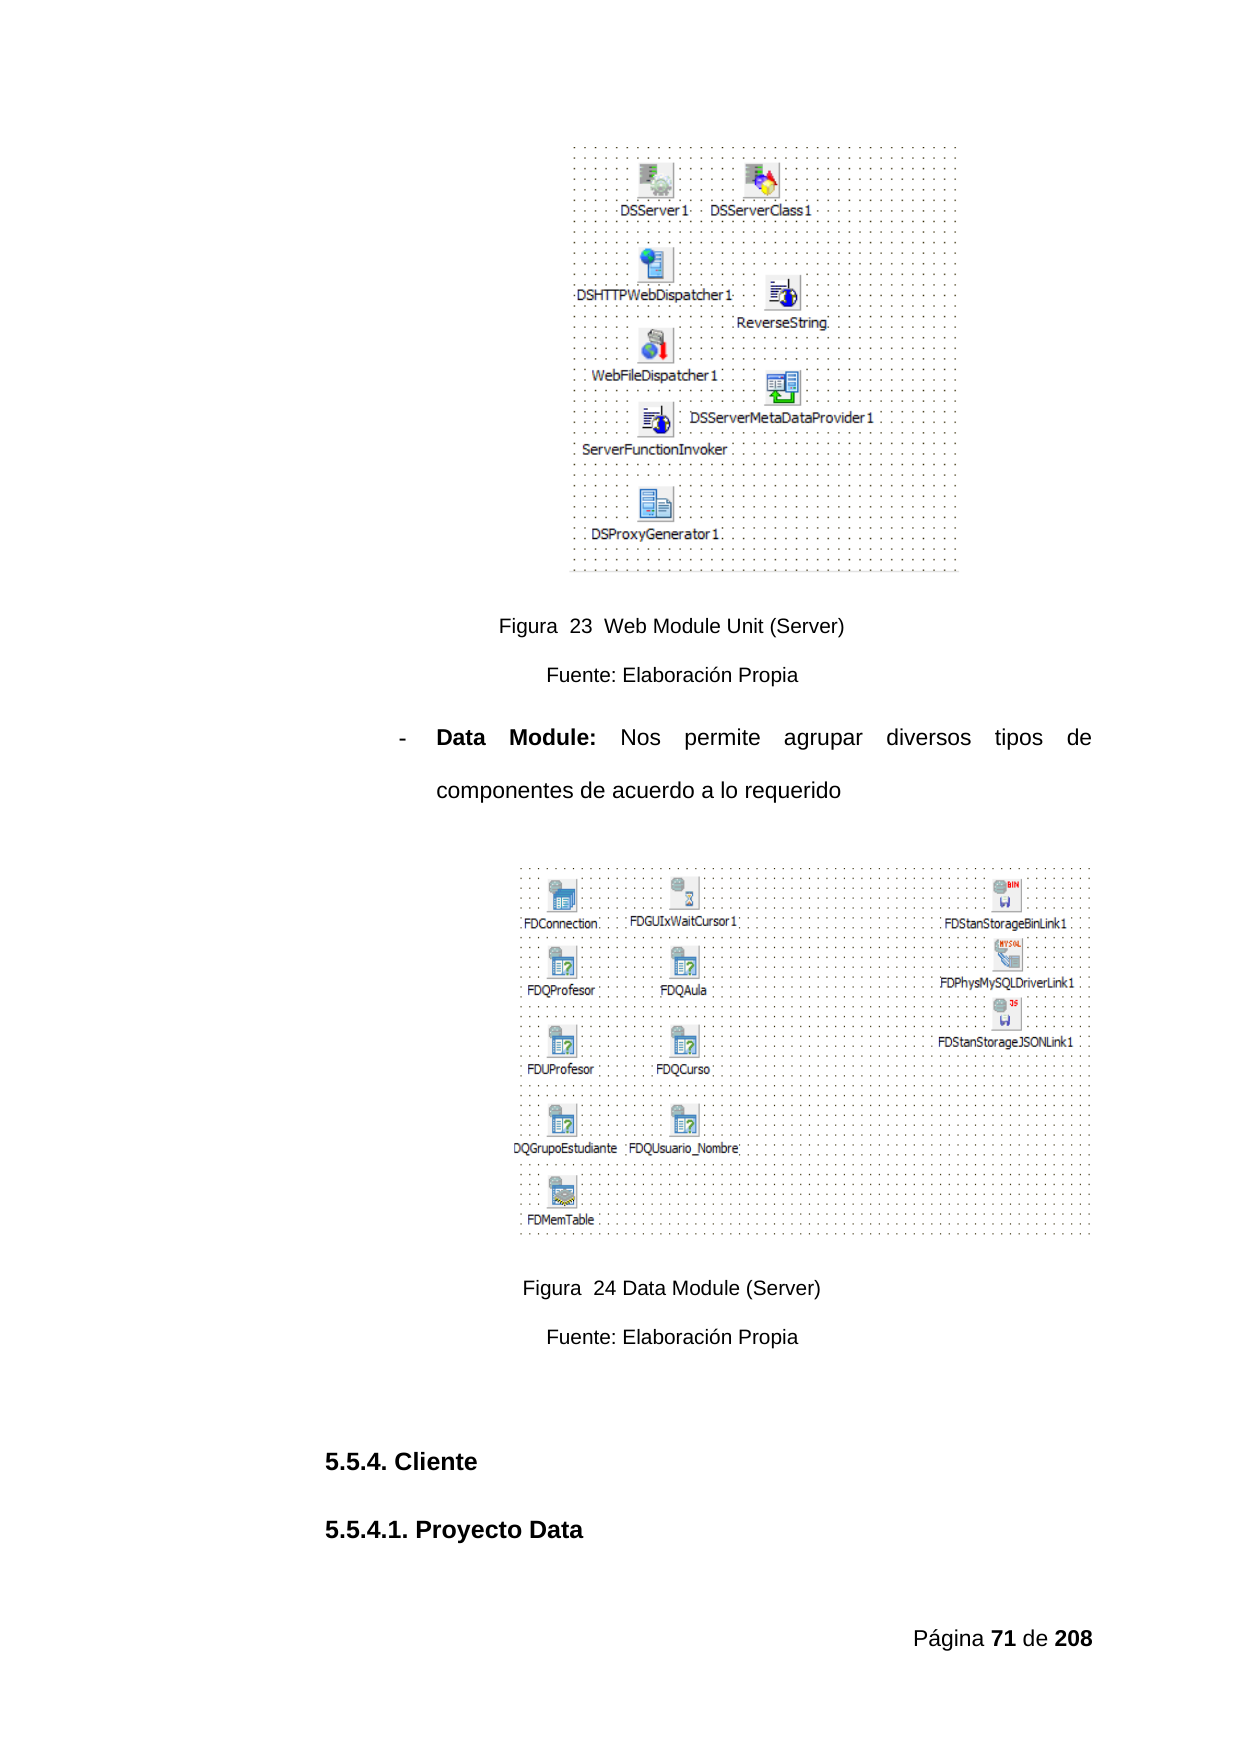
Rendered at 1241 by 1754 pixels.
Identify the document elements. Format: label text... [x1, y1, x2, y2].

text 5.5.4. Cliente [251, 1447, 1092, 1476]
picture [514, 868, 1093, 1237]
list Data Module: Nos permite agrupar diversos tipos de componentes de acuerdo a lo requerido [398, 724, 1092, 803]
text Figura 29 Data Module (Server) [177, 1276, 1092, 1300]
text Figura 28 Web Module Unit (Server) [177, 614, 1092, 638]
text 5.5.4.1. Proyecto Data [251, 1515, 1092, 1544]
picture [569, 147, 960, 575]
text Fuente: Elaboración Propia [472, 1325, 1092, 1349]
text Fuente: Elaboración Propia [472, 663, 1092, 687]
